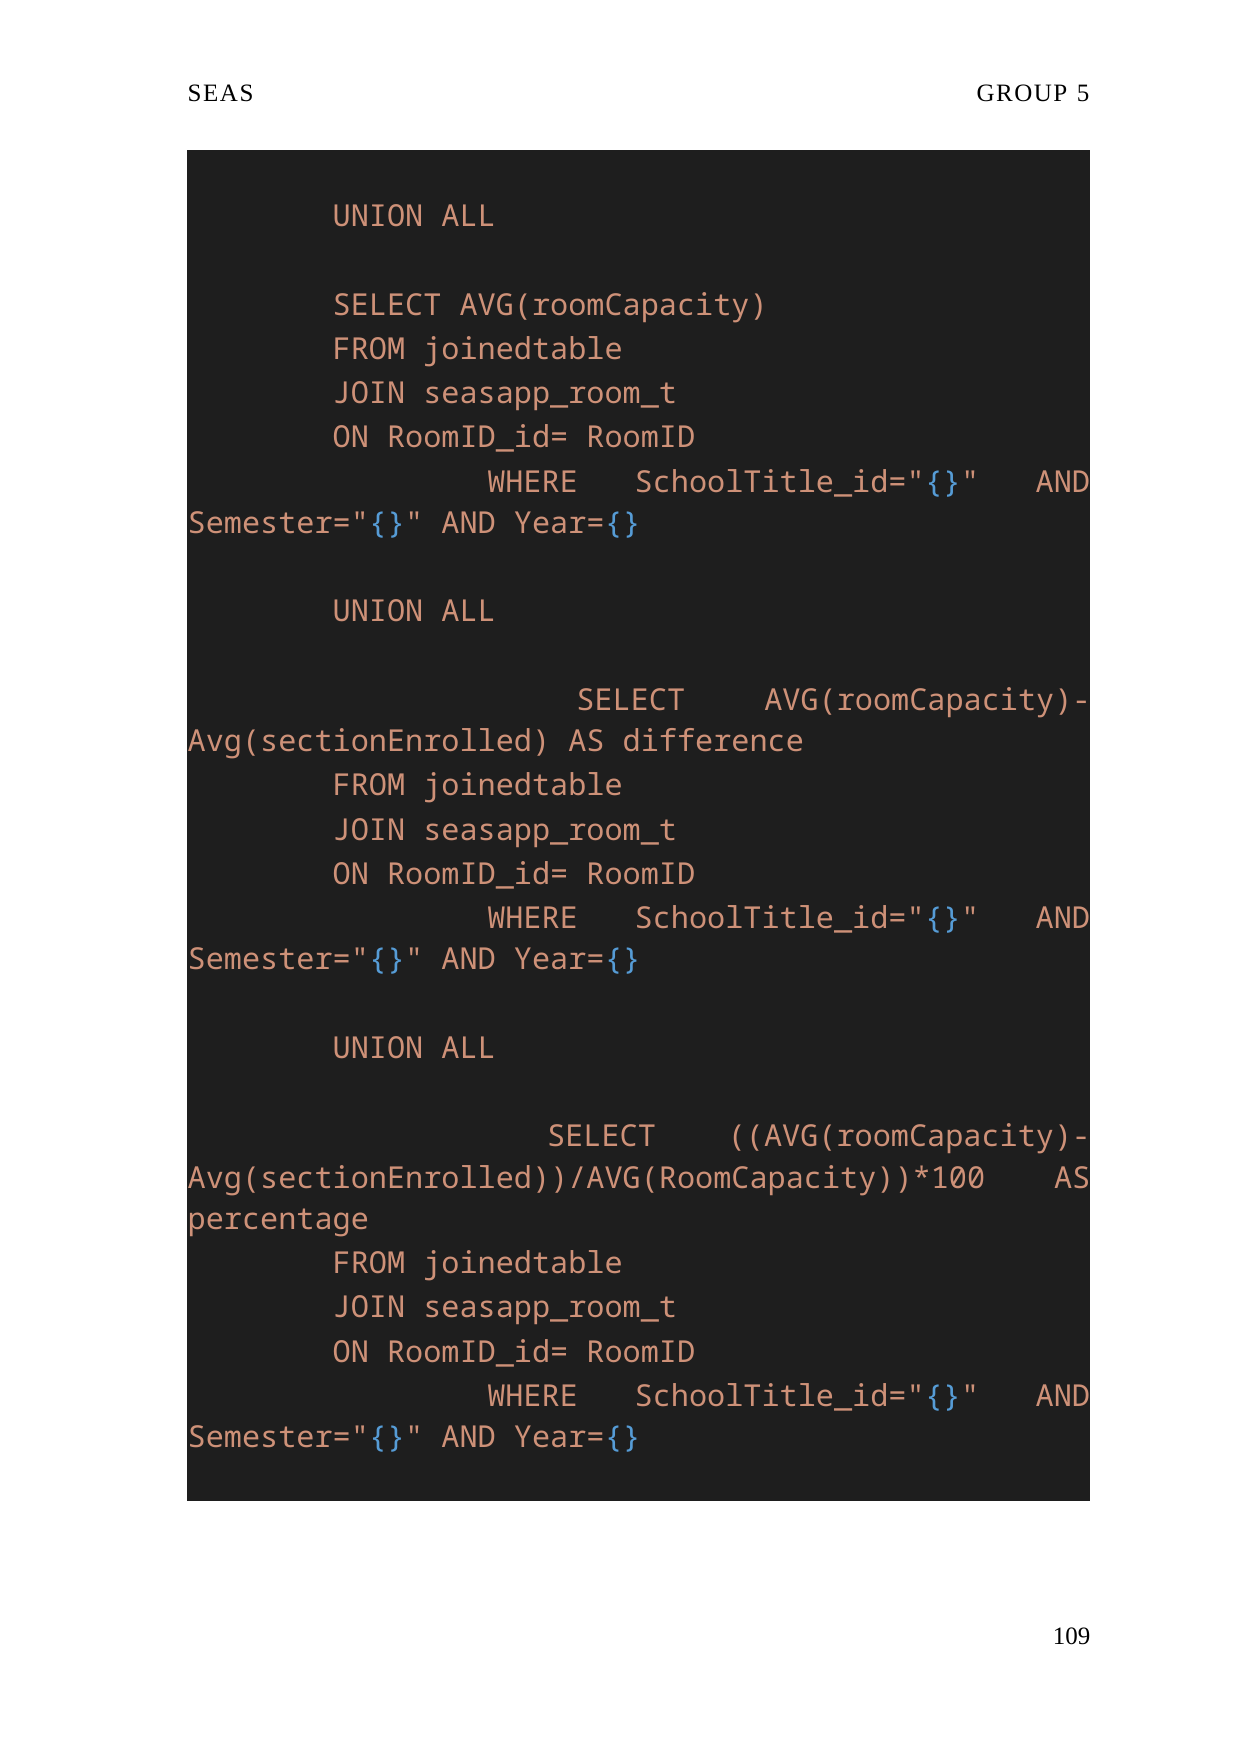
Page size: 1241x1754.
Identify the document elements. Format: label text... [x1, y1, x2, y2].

text FROM joinedtable [187, 327, 1090, 368]
text UNION ALL [187, 589, 1090, 631]
text SELECT AVG(roomCapacity) [187, 283, 1090, 324]
text JOIN seasapp_room_t [187, 808, 1090, 849]
text UNION ALL [187, 194, 1090, 235]
text SELECT ((AVG(roomCapacity)-Avg(sectionEnrolled))/AVG(RoomCapacity))*100 AS percentage [187, 1114, 1090, 1238]
text JOIN seasapp_room_t [187, 1285, 1090, 1327]
text WHERE SchoolTitle_id="{}" AND Semester="{}" AND Year={} [187, 1374, 1090, 1456]
text ON RoomID_id= RoomID [187, 1330, 1090, 1371]
text UNION ALL [187, 1026, 1090, 1067]
text SELECT AVG(roomCapacity)-Avg(sectionEnrolled) AS difference [187, 678, 1090, 760]
text FROM joinedtable [187, 1241, 1090, 1282]
text FROM joinedtable [187, 763, 1090, 805]
text ON RoomID_id= RoomID [187, 852, 1090, 893]
text ON RoomID_id= RoomID [187, 416, 1090, 457]
text JOIN seasapp_room_t [187, 371, 1090, 412]
text WHERE SchoolTitle_id="{}" AND Semester="{}" AND Year={} [187, 896, 1090, 979]
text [187, 460, 1090, 542]
